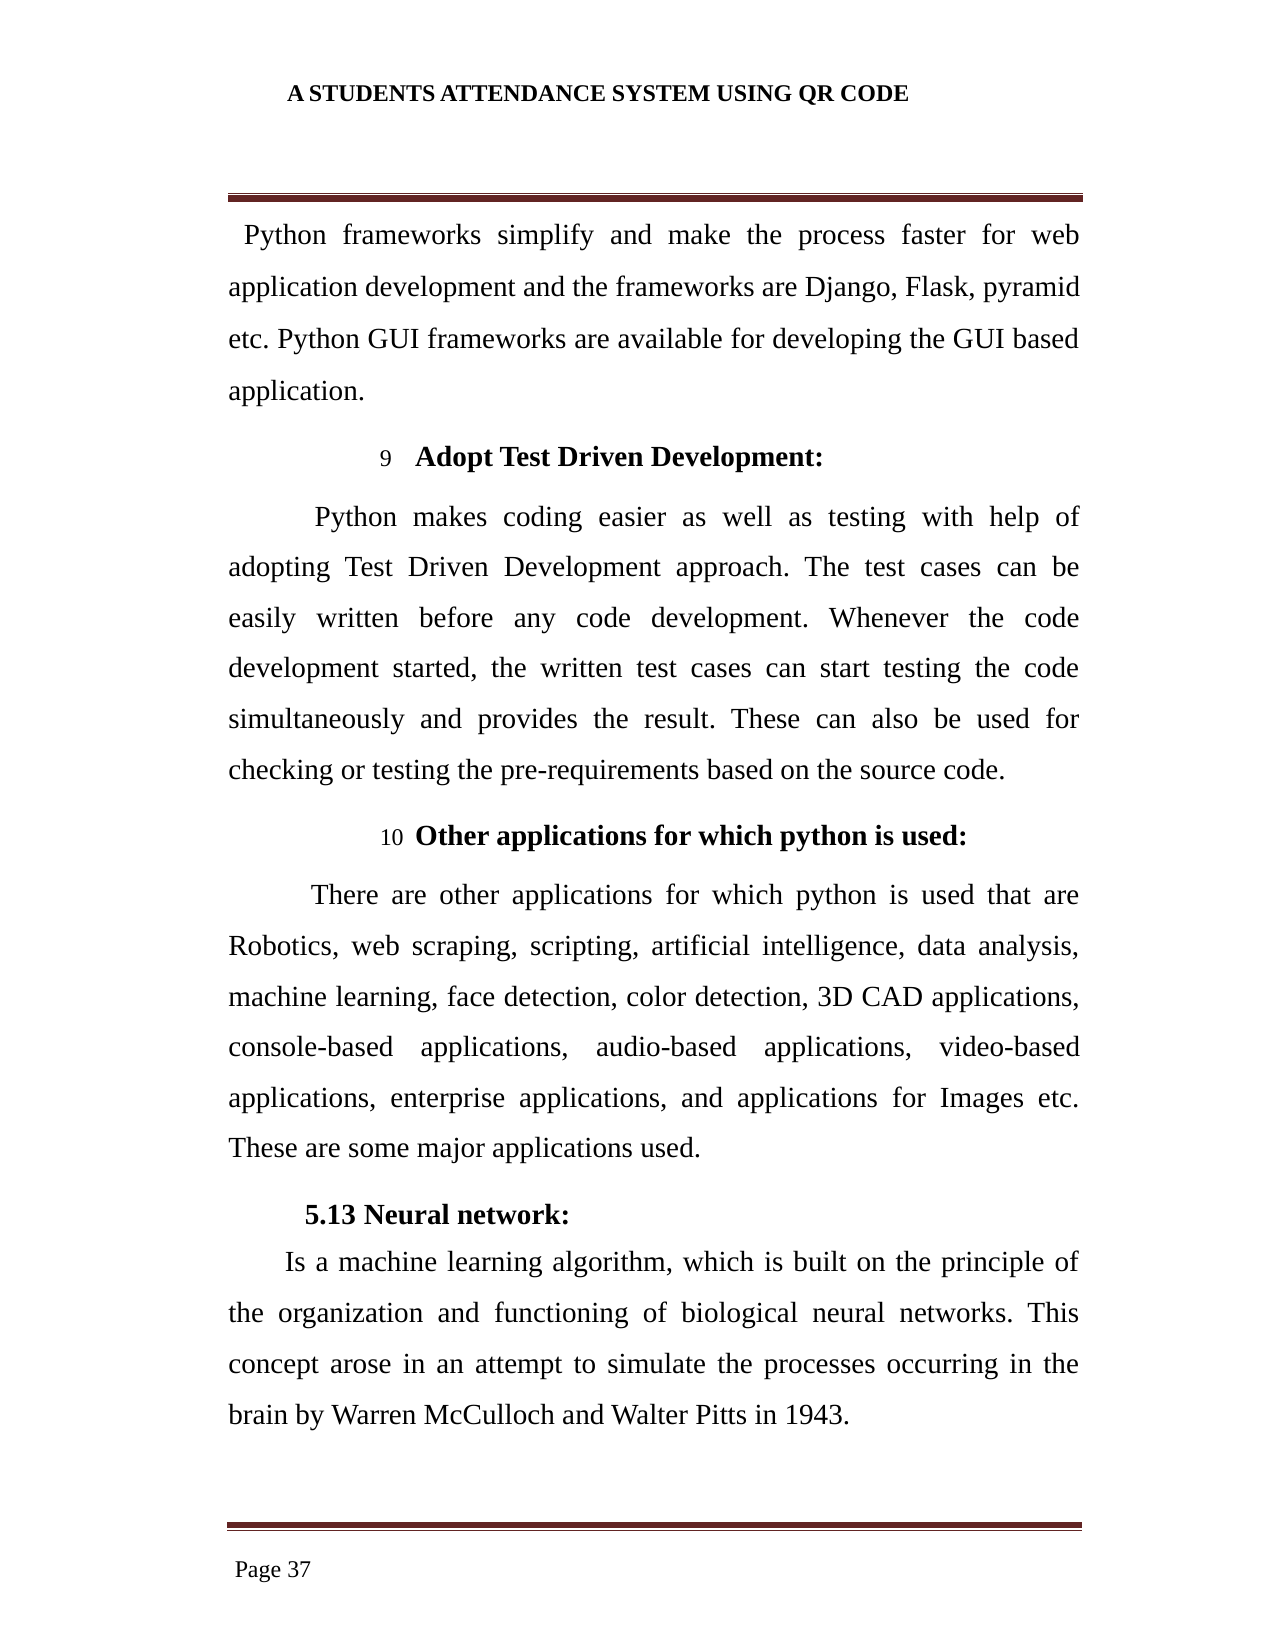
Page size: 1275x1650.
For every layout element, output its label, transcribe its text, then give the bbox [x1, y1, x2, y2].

text Python frameworks simplify and make the process faster for web application development and the frameworks are Django, Flask, pyramid etc. Python GUI frameworks are available for developing the GUI based application. [228, 217, 1080, 406]
list Other applications for which python is used: [379, 818, 1080, 852]
text Is a machine learning algorithm, which is built on the principle of the organization and functioning of biological neural networks. This concept arose in an attempt to simulate the processes occurring in the brain by Warren McCulloch and Walter Pitts in 1943. [228, 1244, 1080, 1431]
list Adopt Test Driven Development: [379, 439, 1080, 473]
text There are other applications for which python is used that are Robotics, web scraping, scripting, artificial intelligence, data analysis, machine learning, face detection, color detection, 3D CAD applications, console-based applications, audio-based applications, video-based applications, enterprise applications, and applications for Images etc. These are some major applications used. [228, 877, 1080, 1164]
text Python makes coding easier as well as testing with help of adopting Test Driven Development approach. The test cases can be easily written before any code development. Whenever the code development started, the written test cases can start testing the code simultaneously and provides the result. These can also be used for checking or testing the pre-requirements based on the source code. [228, 499, 1080, 785]
text 5.13 Neural network: [304, 1197, 1080, 1230]
